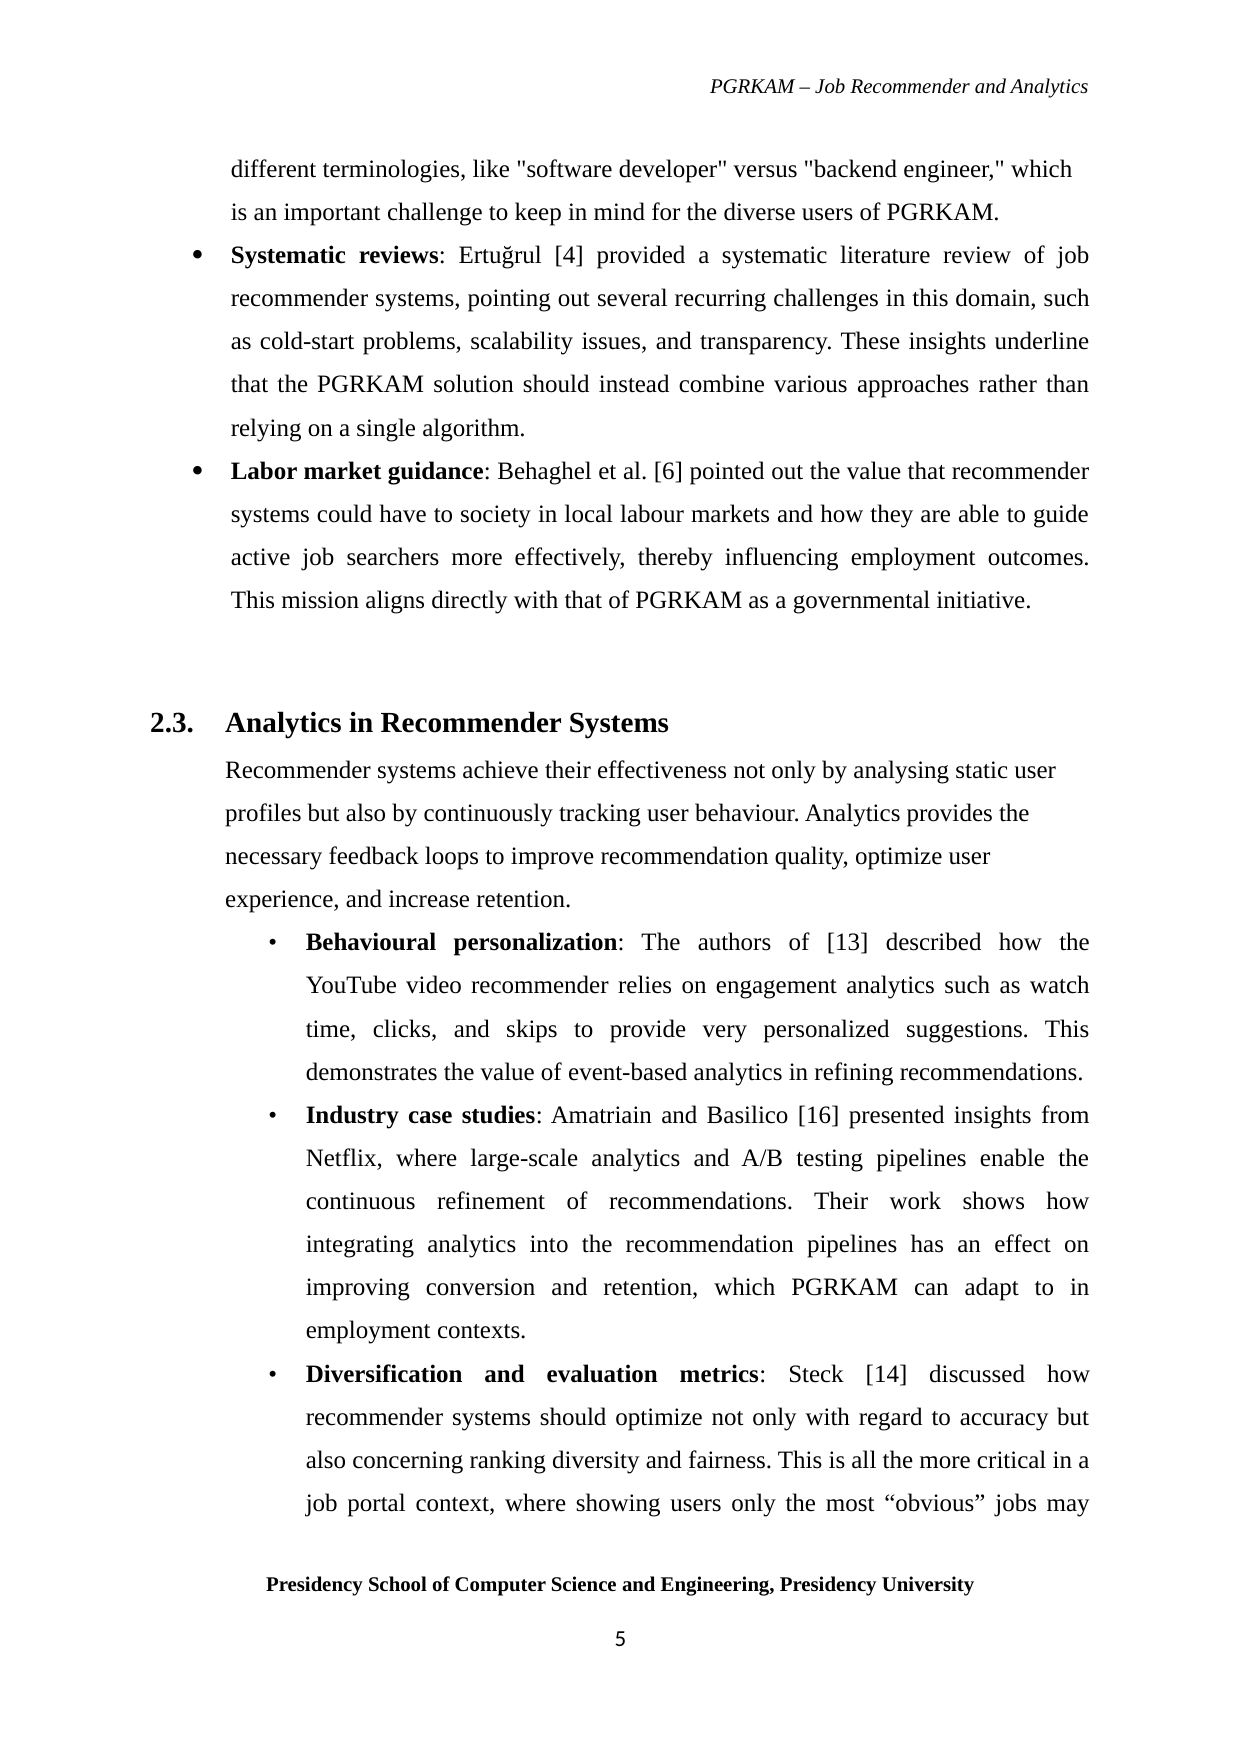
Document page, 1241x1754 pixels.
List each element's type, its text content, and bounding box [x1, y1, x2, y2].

list Behavioural personalization: The authors of [13] described how the YouTube video recommender relies on engagement analytics such as watch time, clicks, and skips to provide very personalized suggestions. This demonstrates the value of event-based analytics in refining recommendations. [268, 927, 1090, 1086]
list Analytics in Recommender Systems [150, 705, 1090, 738]
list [193, 154, 1090, 226]
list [268, 1359, 1090, 1517]
list Industry case studies: Amatriain and Basilico [16] presented insights from Netflix, where large-scale analytics and A/B testing pipelines enable the continuous refinement of recommendations. Their work shows how integrating analytics into the recommendation pipelines has an effect on improving conversion and retention, which PGRKAM can adapt to in employment contexts. [268, 1100, 1090, 1344]
list Labor market guidance: Behaghel et al. [6] pointed out the value that recommender systems could have to society in local labour markets and how they are able to guide active job searchers more effectively, thereby influencing employment outcomes. This mission aligns directly with that of PGRKAM as a governmental initiative. [193, 456, 1090, 614]
list Recommender systems achieve their effectiveness not only by analysing static user profiles but also by continuously tracking user behaviour. Analytics provides the necessary feedback loops to improve recommendation quality, optimize user experience, and increase retention. [225, 755, 1090, 913]
list Systematic reviews: Ertuğrul [4] provided a systematic literature review of job recommender systems, pointing out several recurring challenges in this domain, such as cold-start problems, scalability issues, and transparency. These insights underline that the PGRKAM solution should instead combine various approaches rather than relying on a single algorithm. [193, 240, 1090, 441]
